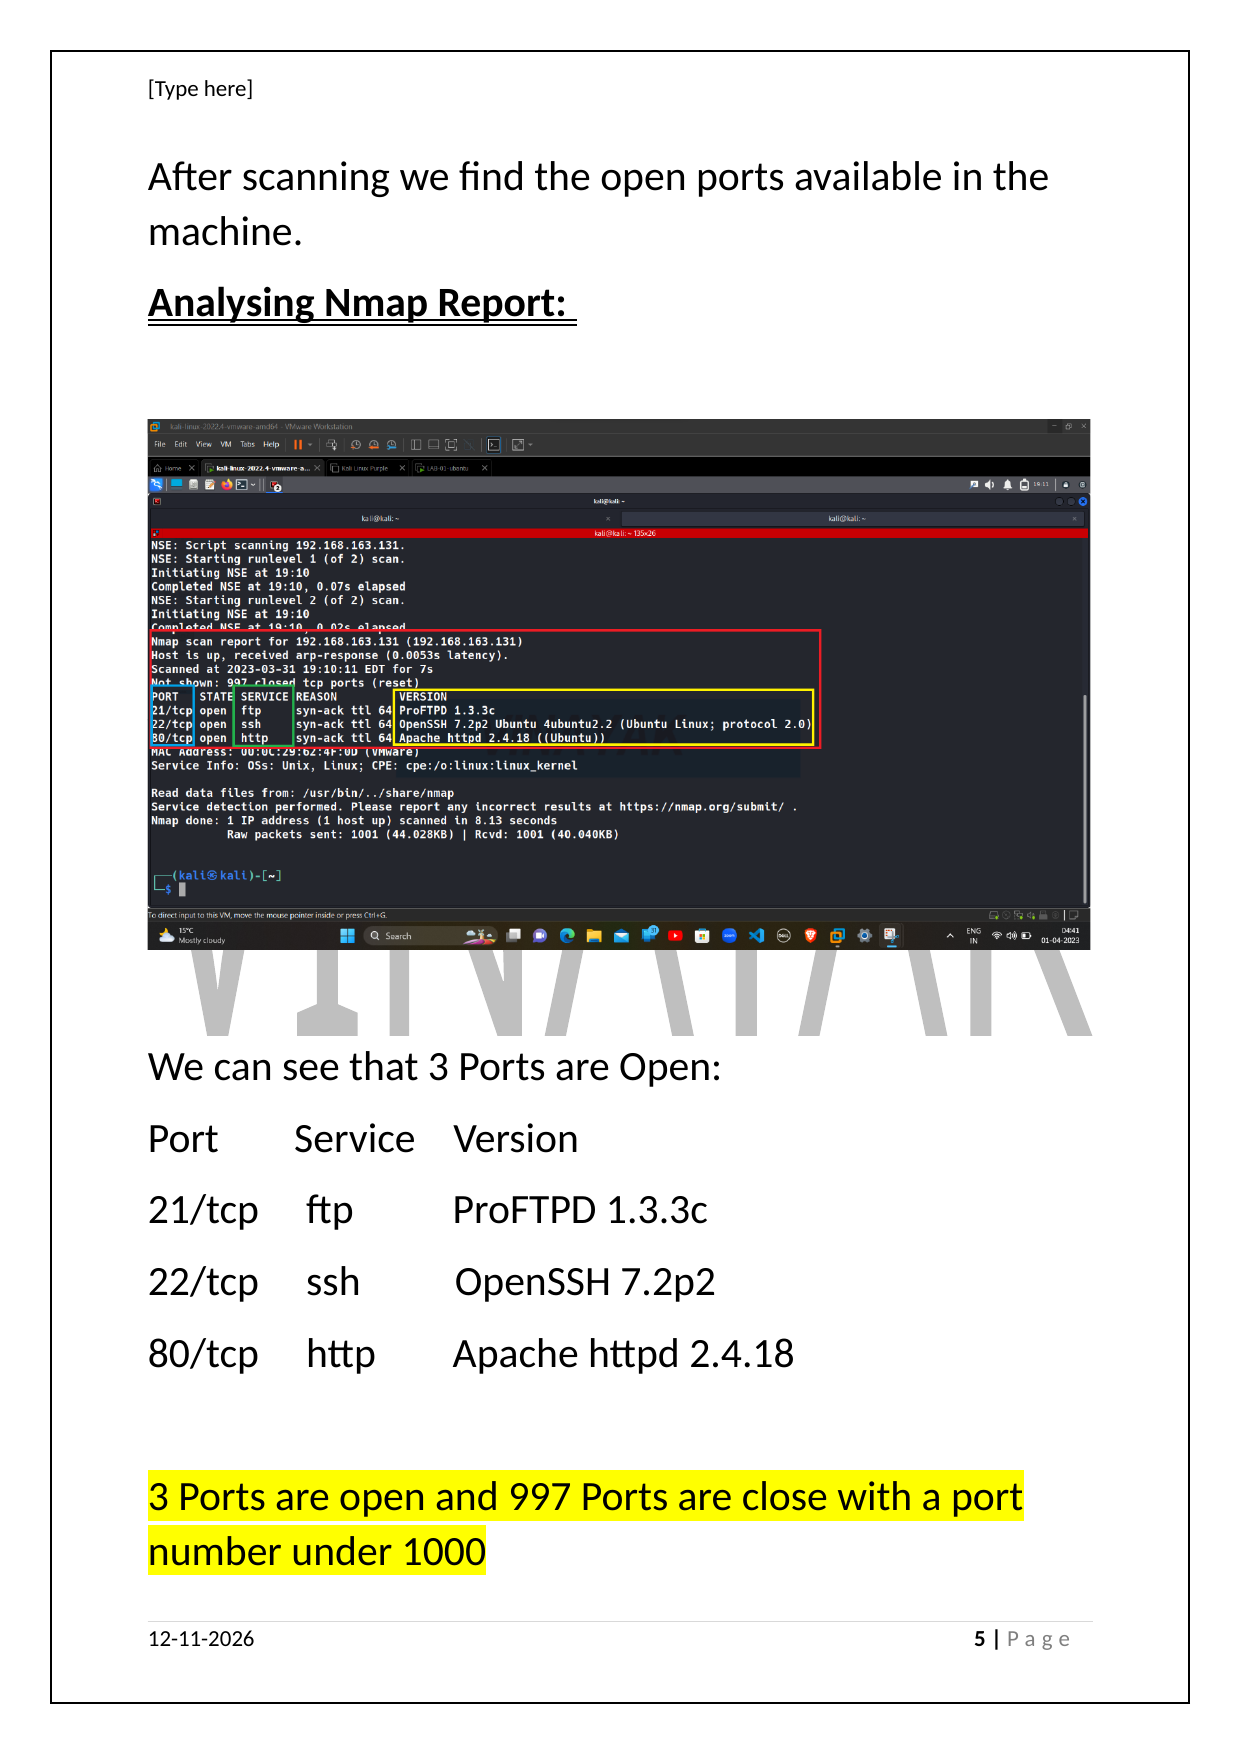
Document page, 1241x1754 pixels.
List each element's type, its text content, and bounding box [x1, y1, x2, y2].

text Analysing Nmap Report: [148, 276, 1093, 327]
text We can see that 3 Ports are Open: [148, 1040, 1093, 1091]
text 21/tcp ftp ProFTPD 1.3.3c [148, 1183, 1093, 1234]
text After scanning we find the open ports available in the machine. [148, 150, 1093, 256]
text 3 Ports are open and 997 Ports are close with a port number under 1000 [148, 1470, 1157, 1575]
picture [147, 419, 1091, 950]
text 22/tcp ssh OpenSSH 7.2p2 [148, 1255, 1093, 1306]
text Port Service Version [148, 1112, 1093, 1163]
text 80/tcp http Apache httpd 2.4.18 [148, 1327, 1157, 1377]
